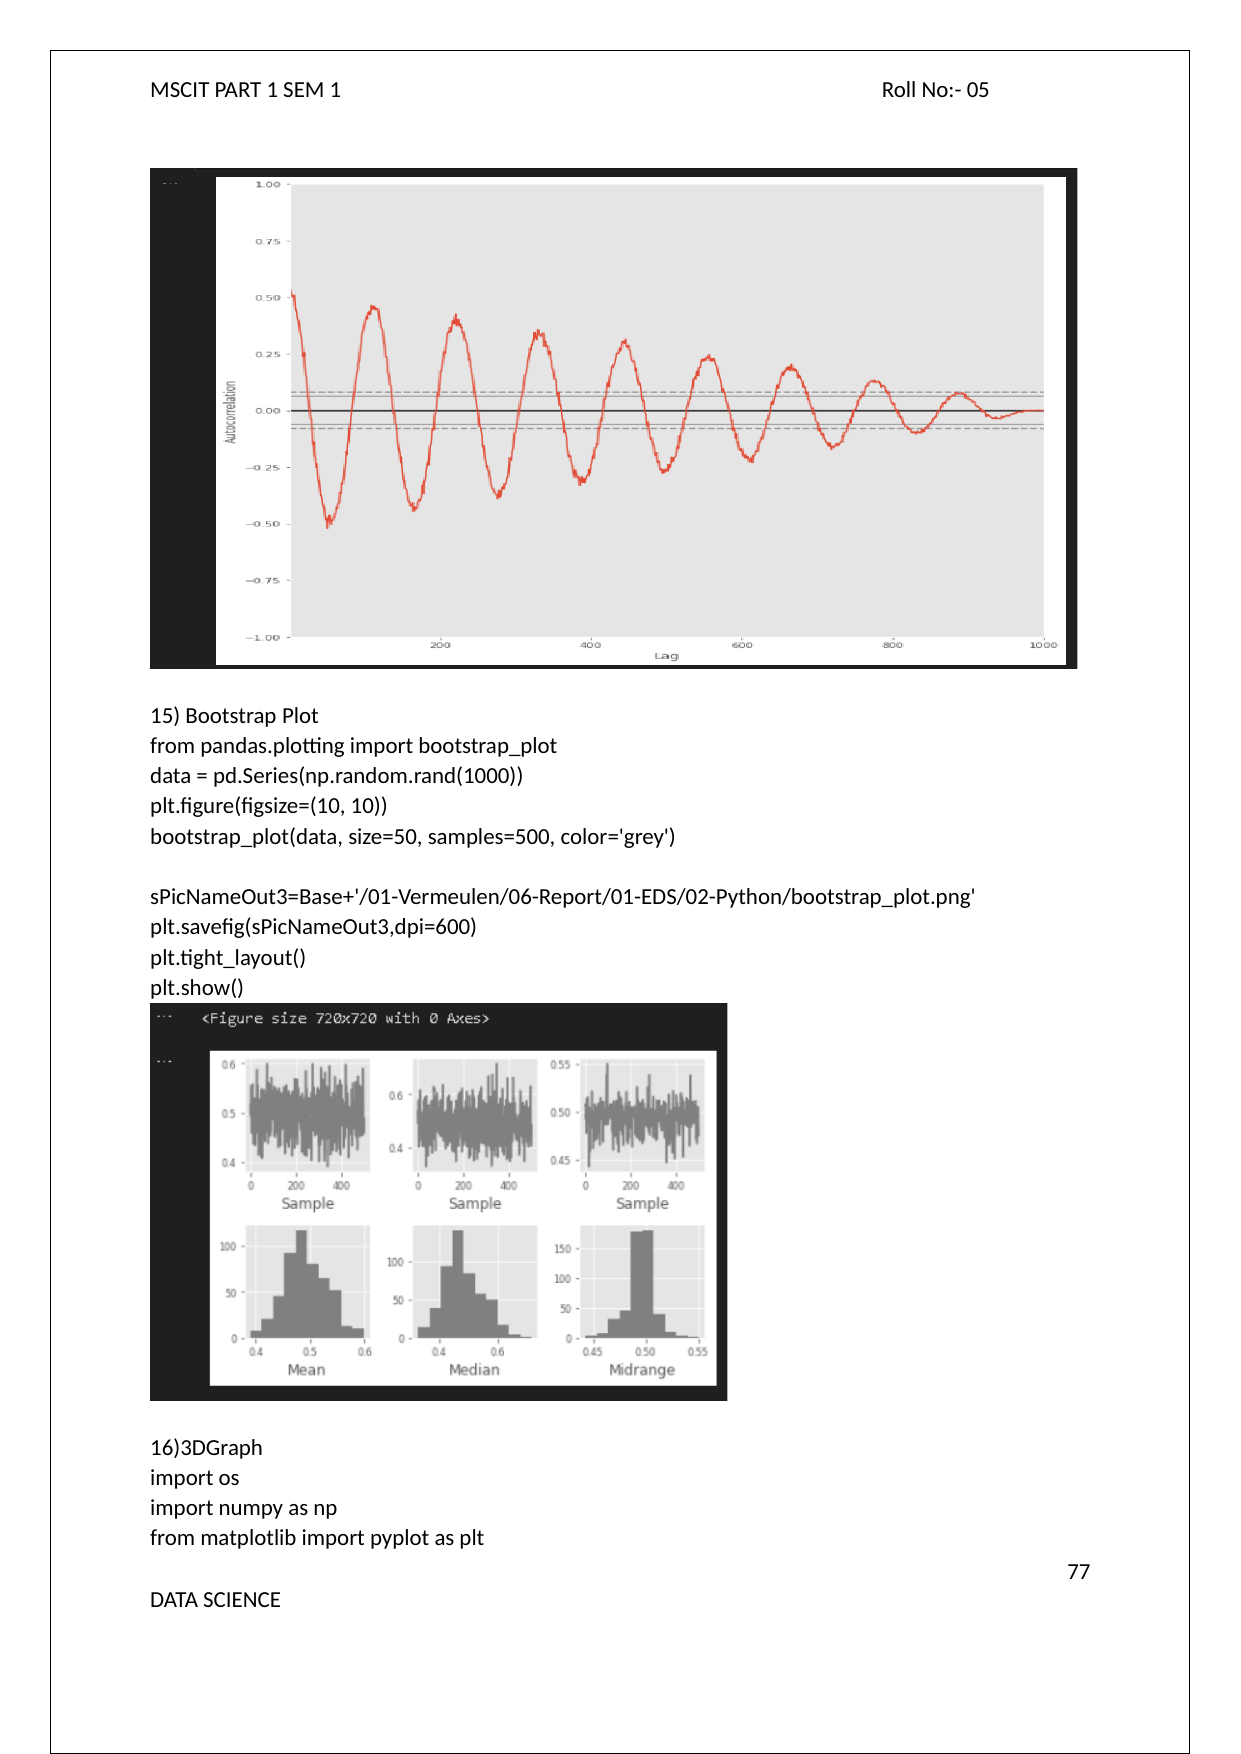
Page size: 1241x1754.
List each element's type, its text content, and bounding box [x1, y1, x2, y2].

text import os [150, 1463, 1090, 1491]
picture [150, 168, 1078, 669]
text plt.show() [150, 973, 1090, 1001]
text from pandas.plotting import bootstrap_plot [150, 731, 1090, 759]
picture [150, 1003, 728, 1401]
text plt.savefig(sPicNameOut3,dpi=600) [150, 912, 1090, 940]
text bootstrap_plot(data, size=50, samples=500, color='grey') [150, 822, 1090, 850]
text sPicNameOut3=Base+'/01-Vermeulen/06-Report/01-EDS/02-Python/bootstrap_plot.png' [150, 882, 1090, 910]
text plt.figure(figsize=(10, 10)) [150, 792, 1090, 819]
text plt.tight_layout() [150, 943, 1090, 971]
text 16)3DGraph [150, 1433, 1090, 1461]
text import numpy as np [150, 1493, 1090, 1521]
text 15) Bootstrap Plot [150, 701, 1090, 729]
text from matplotlib import pyplot as plt [150, 1523, 1090, 1552]
text data = pd.Series(np.random.rand(1000)) [150, 761, 1090, 789]
